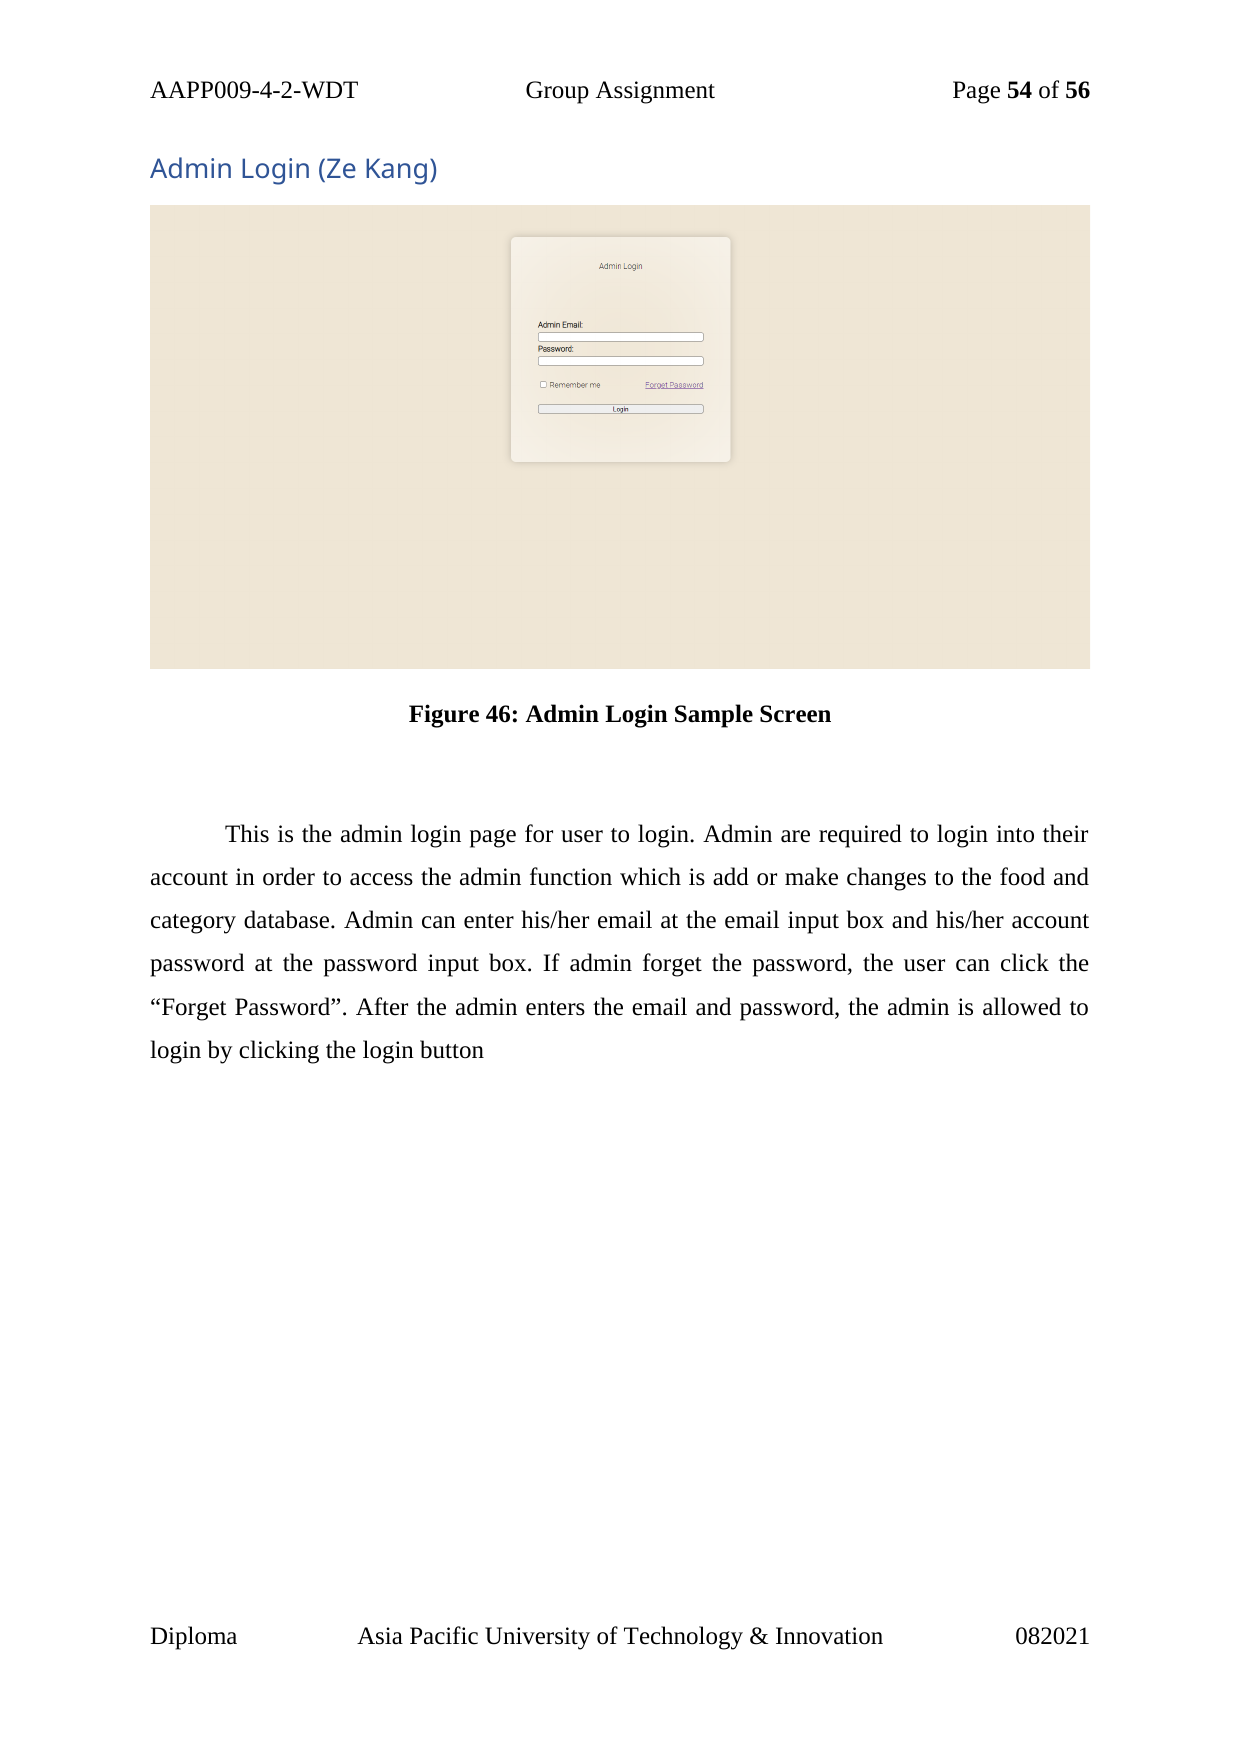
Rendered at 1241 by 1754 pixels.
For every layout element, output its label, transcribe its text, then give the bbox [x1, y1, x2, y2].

text Figure 46: Admin Login Sample Screen [150, 699, 1090, 728]
subtitle Admin Login (Ze Kang) [150, 150, 1090, 187]
picture [150, 205, 1091, 669]
text This is the admin login page for user to login. Admin are required to login into their account in order to access the admin function which is add or make changes to the food and category database. Admin can enter his/her email at the email input box and his/her account password at the password input box. If admin forget the password, the user can click the “Forget Password”. After the admin enters the email and password, the admin is allowed to login by clicking the login button [150, 819, 1090, 1063]
